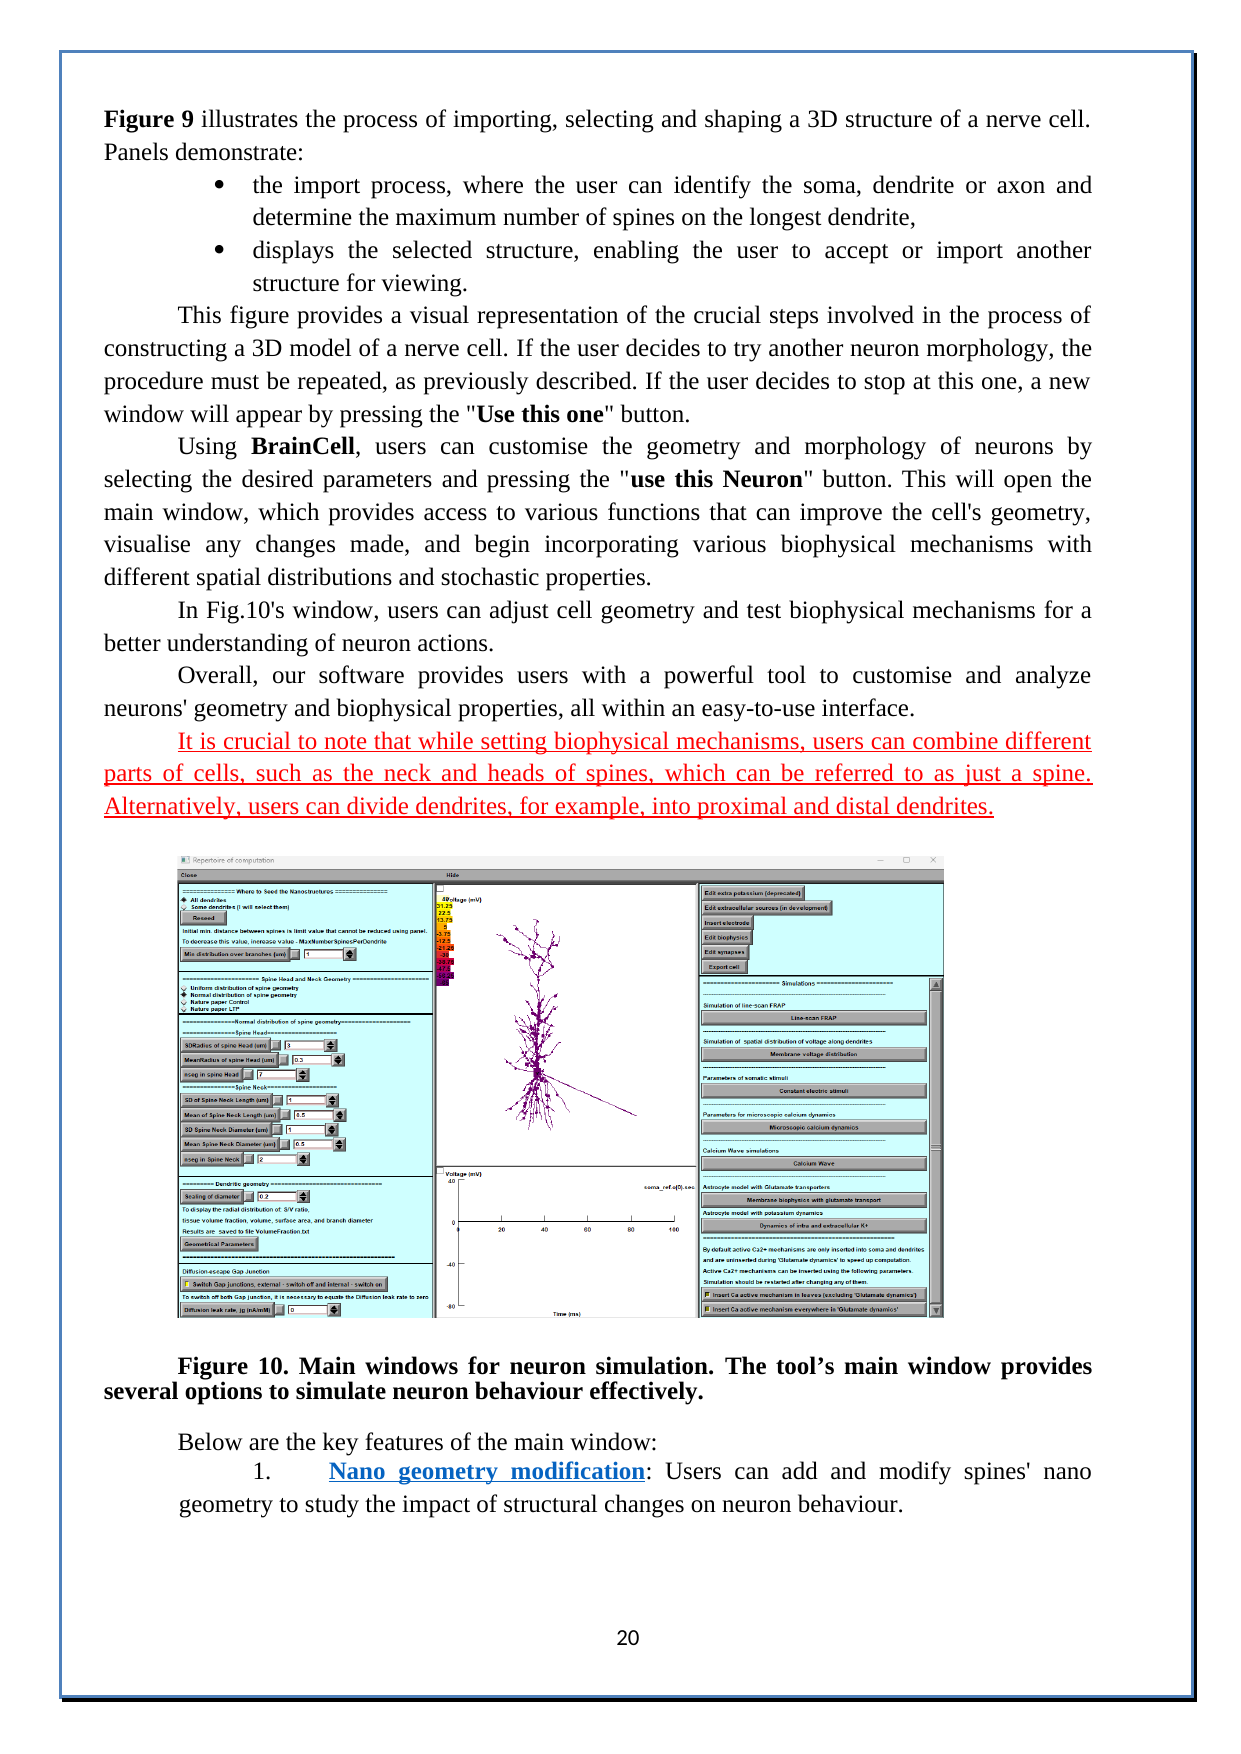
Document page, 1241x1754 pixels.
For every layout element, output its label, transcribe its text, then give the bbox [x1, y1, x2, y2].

list the import process, where the user can identify the soma, dendrite or axon and determine the maximum number of spines on the longest dendrite, [215, 170, 1093, 231]
text In Fig.10's window, users can adjust cell geometry and test biophysical mechanisms for a better understanding of neuron actions. [103, 595, 1093, 656]
text Figure 9 illustrates the process of importing, selecting and shaping a 3D structure of a nerve cell. Panels demonstrate: [103, 104, 1093, 166]
list displays the selected structure, enabling the user to accept or import another structure for viewing. [215, 235, 1093, 297]
list Nano geometry modification: Users can add and modify spines' nano geometry to study the impact of structural changes on neuron behaviour. [178, 1456, 1093, 1517]
text It is crucial to note that while setting biophysical mechanisms, users can combine different parts of cells, such as the neck and heads of spines, which can be referred to as just a spine. Alternatively, users can divide dendrites, for example, into proximal and distal dendrites. [103, 726, 1093, 783]
text It is crucial to note that while setting biophysical mechanisms, users can combine different parts of cells, such as the neck and heads of spines, which can be referred to as just a spine. Alternatively, users can divide dendrites, for example, into proximal and distal dendrites. [103, 784, 1093, 820]
text Figure 10. Main windows for neuron simulation. The tool’s main window provides several options to simulate neuron behaviour effectively. [103, 1354, 1093, 1404]
text Below are the key features of the main window: [103, 1430, 1093, 1455]
text Using BrainCell, users can customise the geometry and morphology of neurons by selecting the desired parameters and pressing the "use this Neuron" button. This will open the main window, which provides access to various functions that can improve the cell's geometry, visualise any changes made, and begin incorporating various biophysical mechanisms with different spatial distributions and stochastic properties. [103, 431, 1093, 591]
picture [177, 856, 944, 1318]
text This figure provides a visual representation of the crucial steps involved in the process of constructing a 3D model of a nerve cell. If the user decides to try another neuron morphology, the procedure must be repeated, as previously described. If the user decides to stop at this one, a new window will appear by pressing the "Use this one" button. [103, 301, 1093, 427]
text Overall, our software provides users with a powerful tool to customise and analyze neurons' geometry and biophysical properties, all within an easy-to-use interface. [103, 660, 1093, 722]
